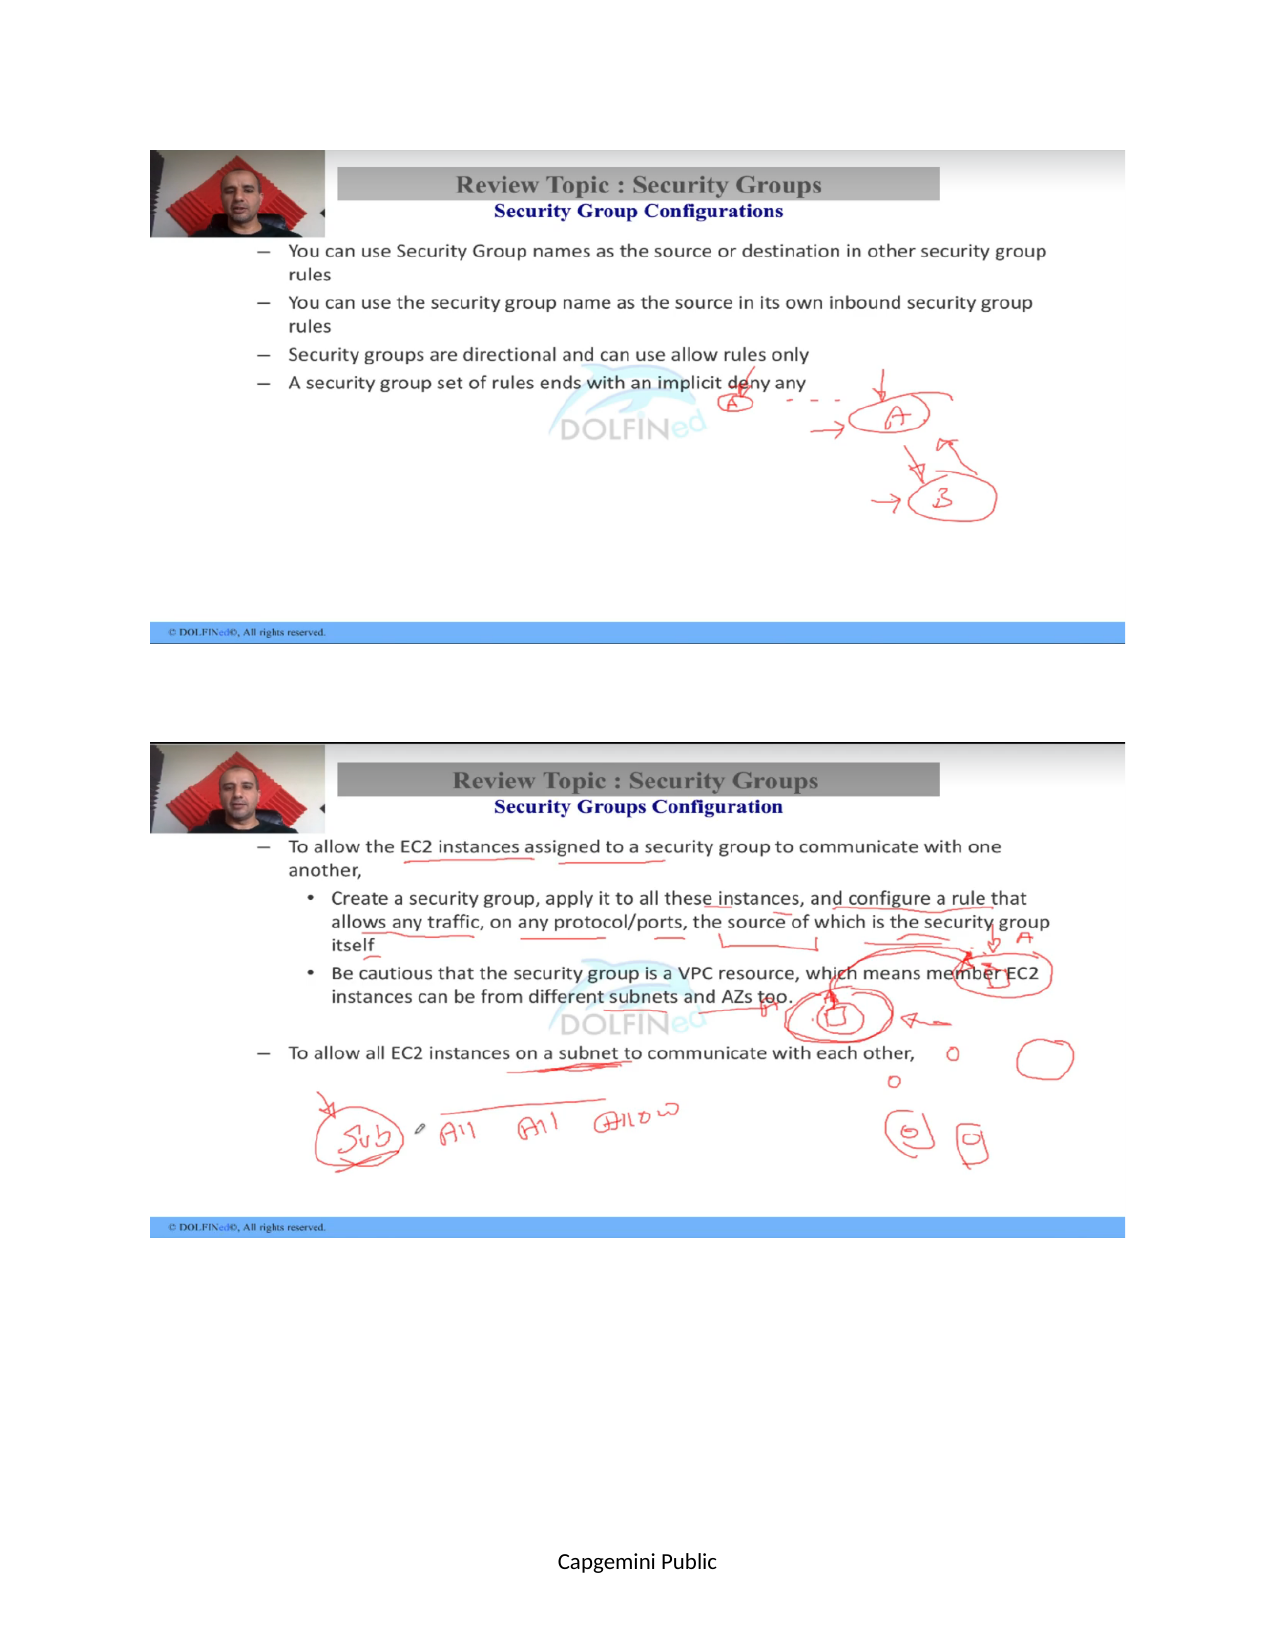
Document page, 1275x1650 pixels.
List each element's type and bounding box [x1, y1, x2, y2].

picture [150, 742, 1125, 1238]
picture [150, 150, 1125, 644]
